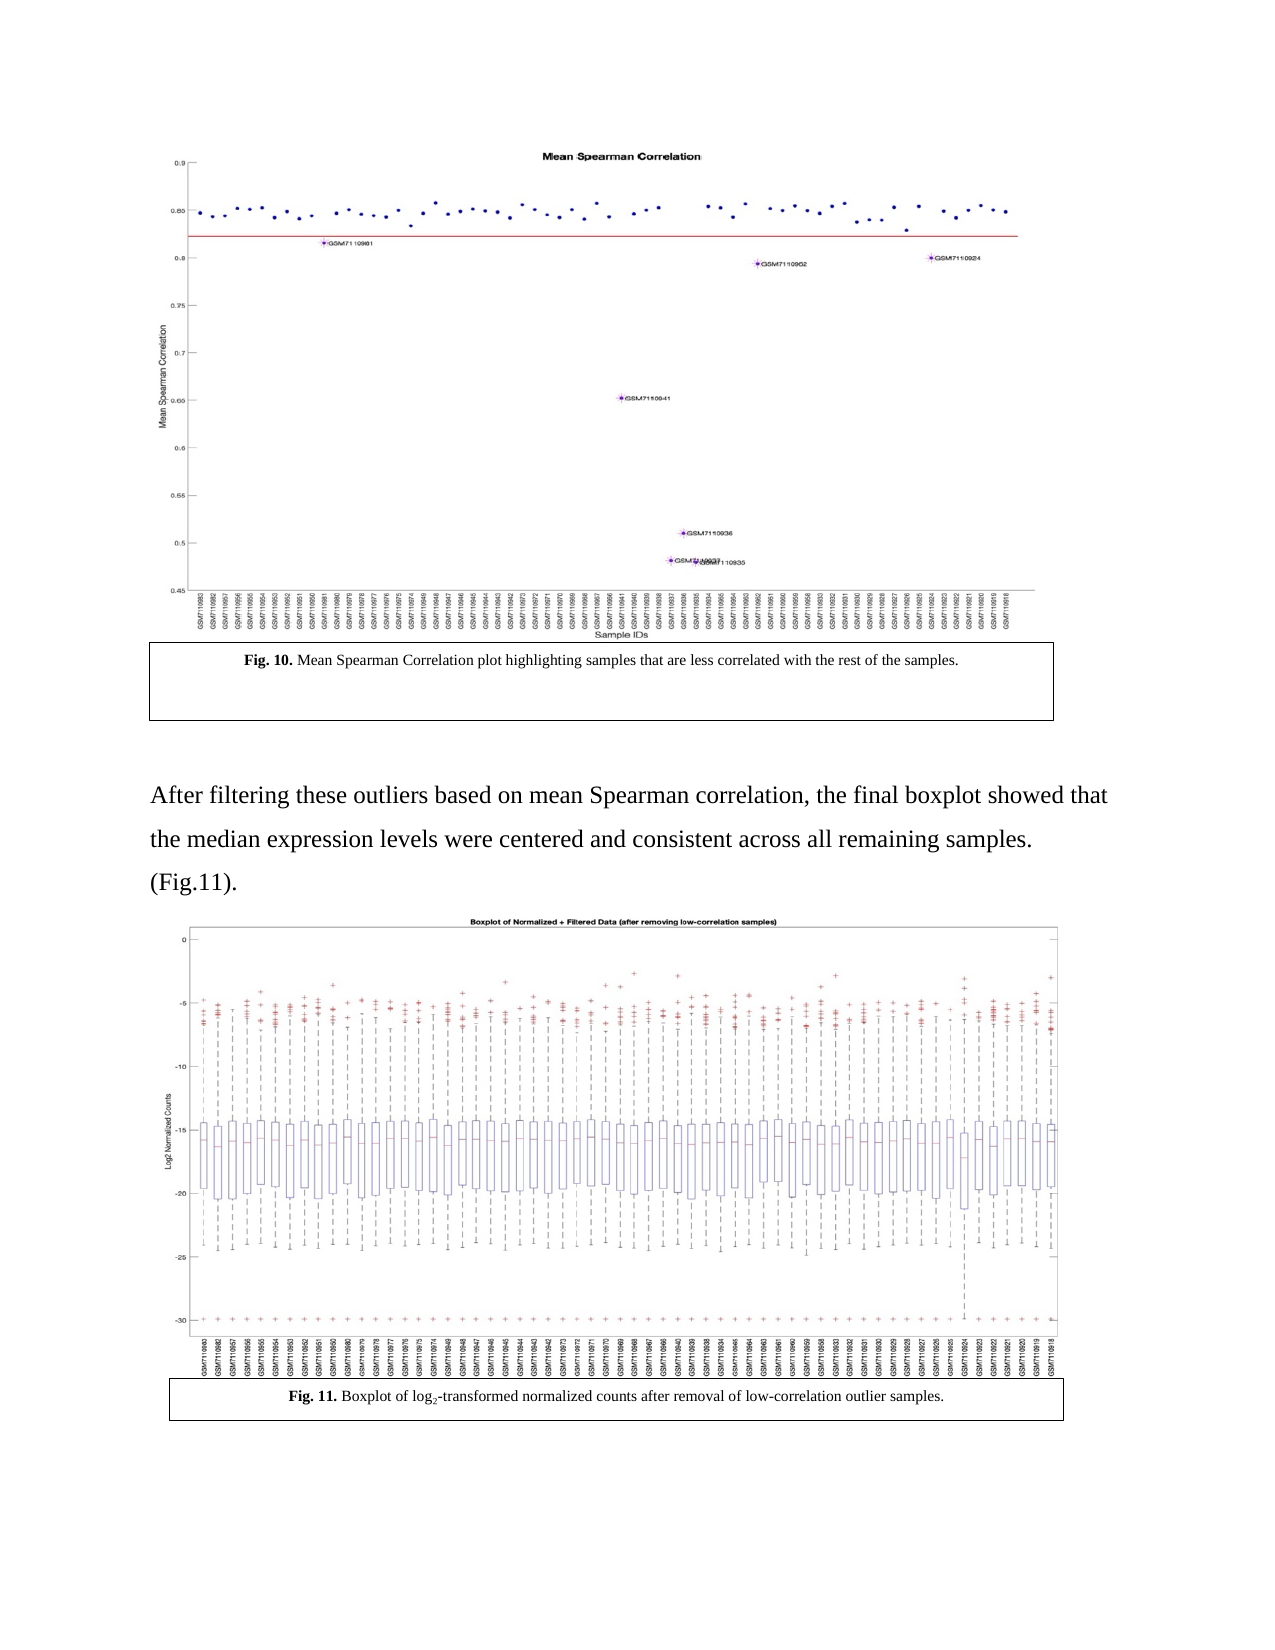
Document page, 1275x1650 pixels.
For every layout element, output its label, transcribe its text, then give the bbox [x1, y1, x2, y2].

picture [150, 150, 1035, 642]
text After filtering these outliers based on mean Spearman correlation, the final boxplot showed that the median expression levels were centered and consistent across all remaining samples. (Fig.11). [150, 781, 1125, 896]
picture [150, 909, 1080, 1394]
